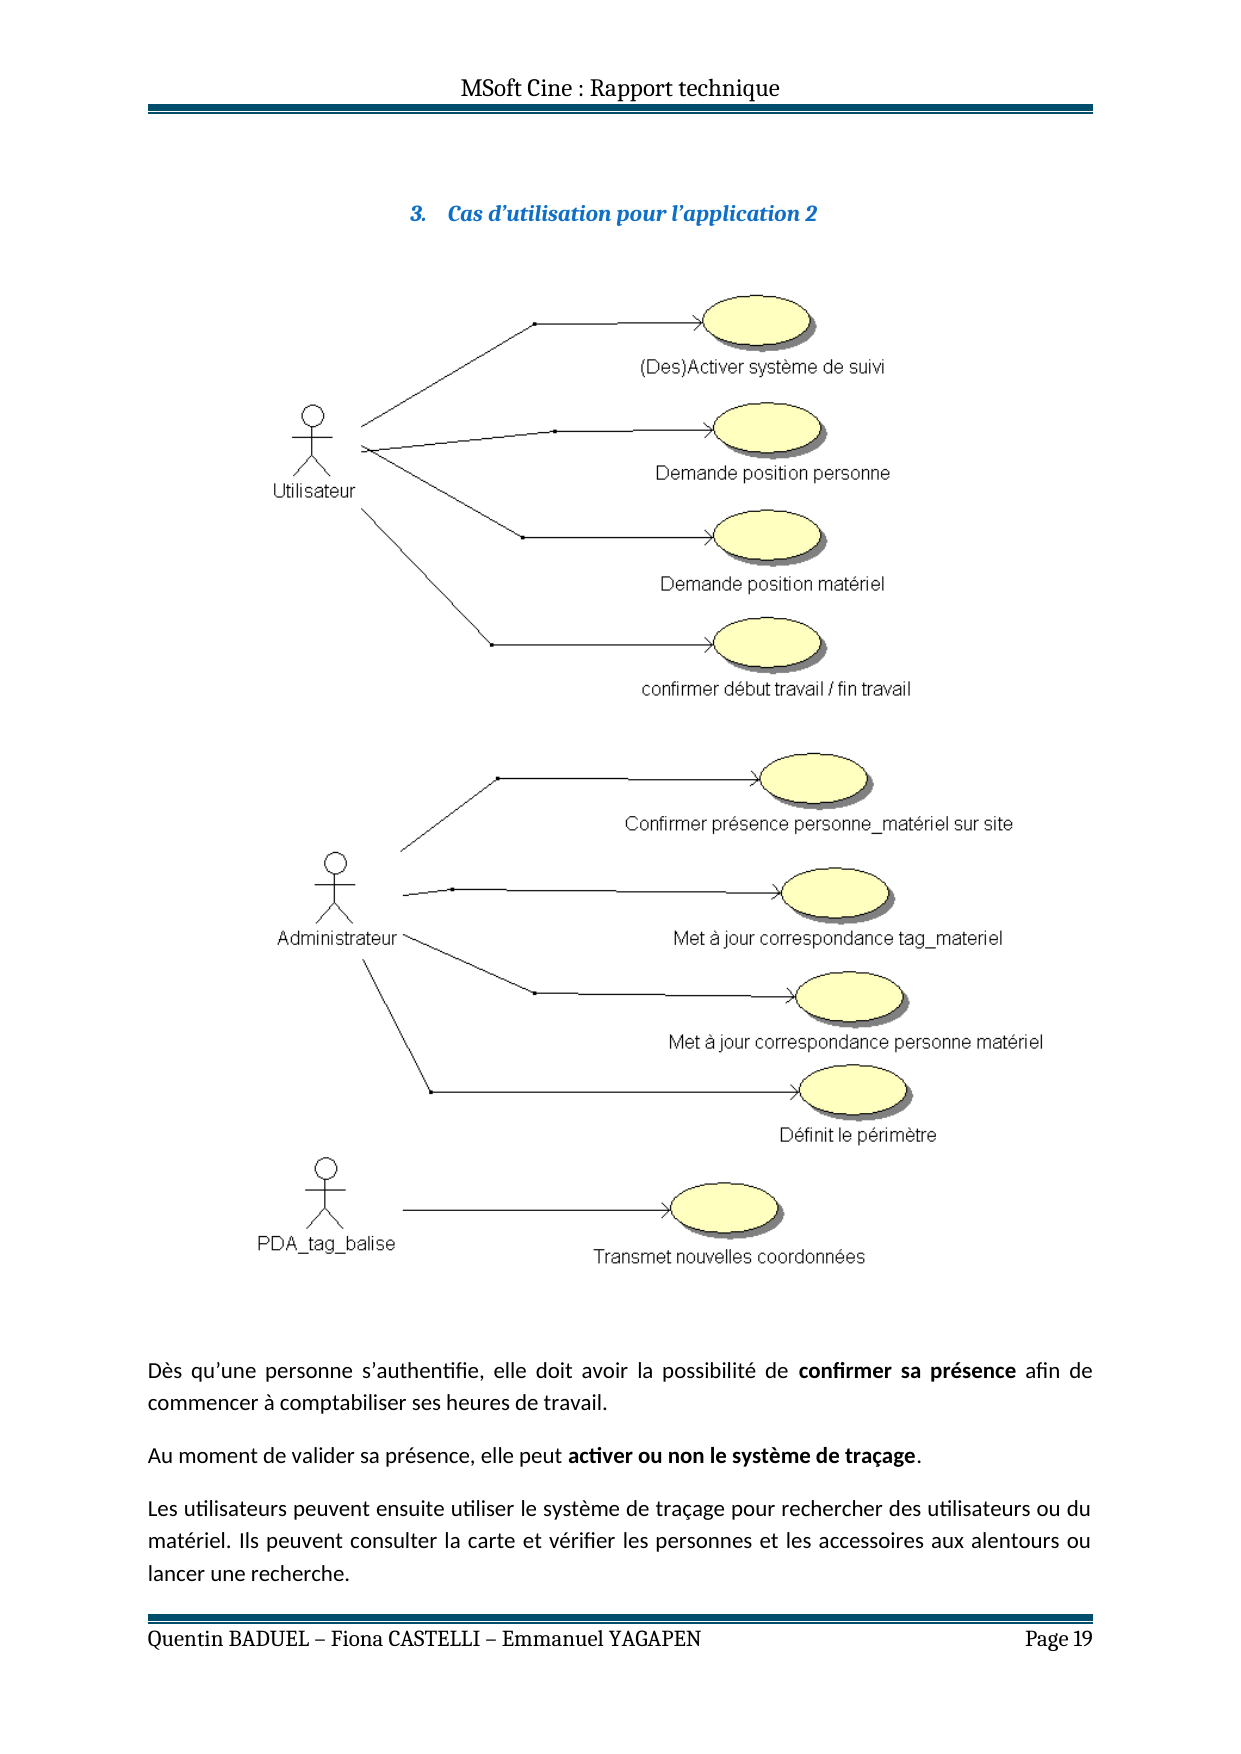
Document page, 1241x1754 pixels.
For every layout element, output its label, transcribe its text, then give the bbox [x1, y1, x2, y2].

text Les utilisateurs peuvent ensuite utiliser le système de traçage pour rechercher des utilisateurs ou du matériel. Ils peuvent consulter la carte et vérifier les personnes et les accessoires aux alentours ou lancer une recherche. [148, 1494, 1093, 1587]
picture [186, 283, 1054, 1279]
text Au moment de valider sa présence, elle peut activer ou non le système de traçage. [148, 1441, 1093, 1469]
subtitle Cas d’utilisation pour l’application 2 [410, 201, 1093, 227]
text Dès qu’une personne s’authentifie, elle doit avoir la possibilité de confirmer sa présence afin de commencer à comptabiliser ses heures de travail. [148, 1356, 1093, 1416]
